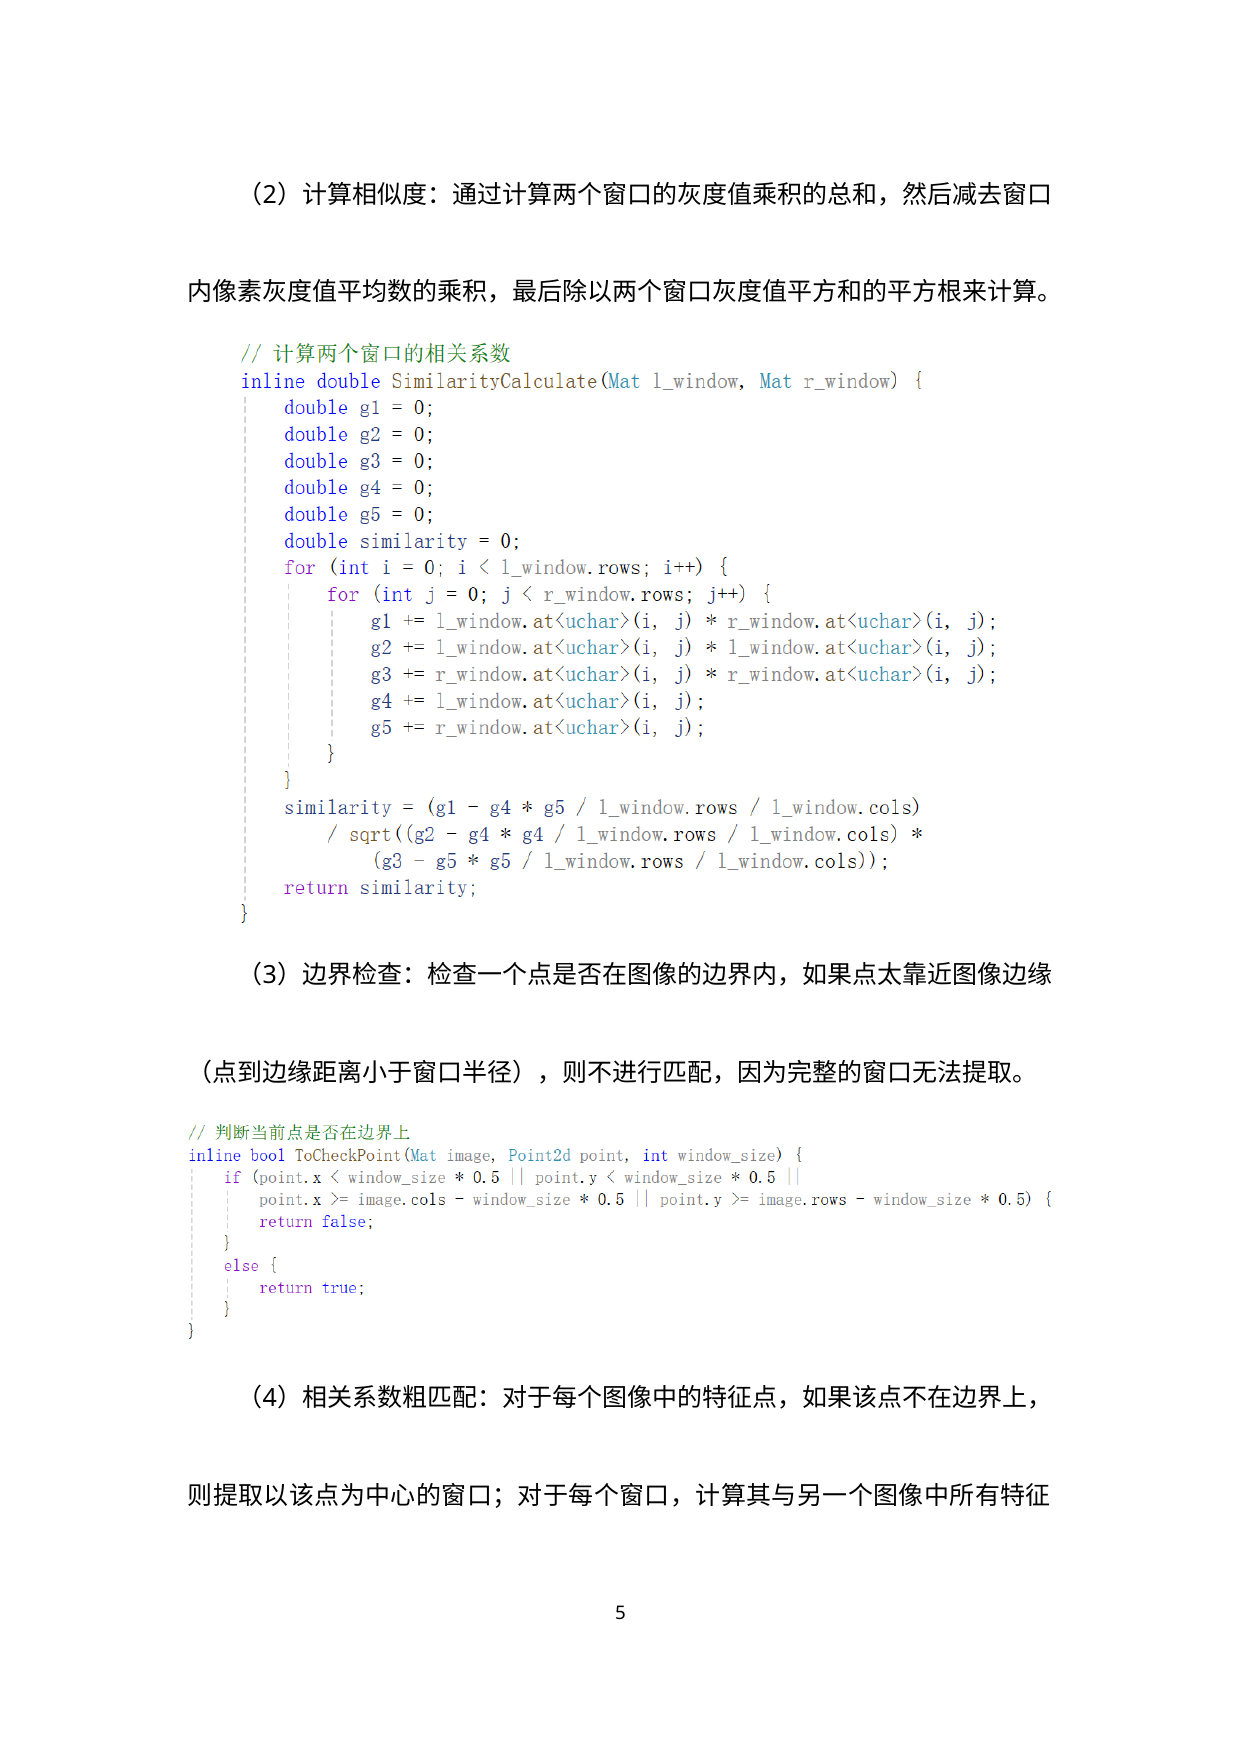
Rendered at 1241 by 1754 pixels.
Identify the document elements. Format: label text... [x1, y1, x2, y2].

text （2）计算相似度：通过计算两个窗口的灰度值乘积的总和，然后减去窗口内像素灰度值平均数的乘积，最后除以两个窗口灰度值平方和的平方根来计算。 [187, 160, 1053, 322]
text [187, 1363, 1053, 1526]
picture [187, 1121, 1053, 1342]
text （3）边界检查：检查一个点是否在图像的边界内，如果点太靠近图像边缘（点到边缘距离小于窗口半径），则不进行匹配，因为完整的窗口无法提取。 [187, 940, 1053, 1103]
picture [241, 340, 999, 925]
